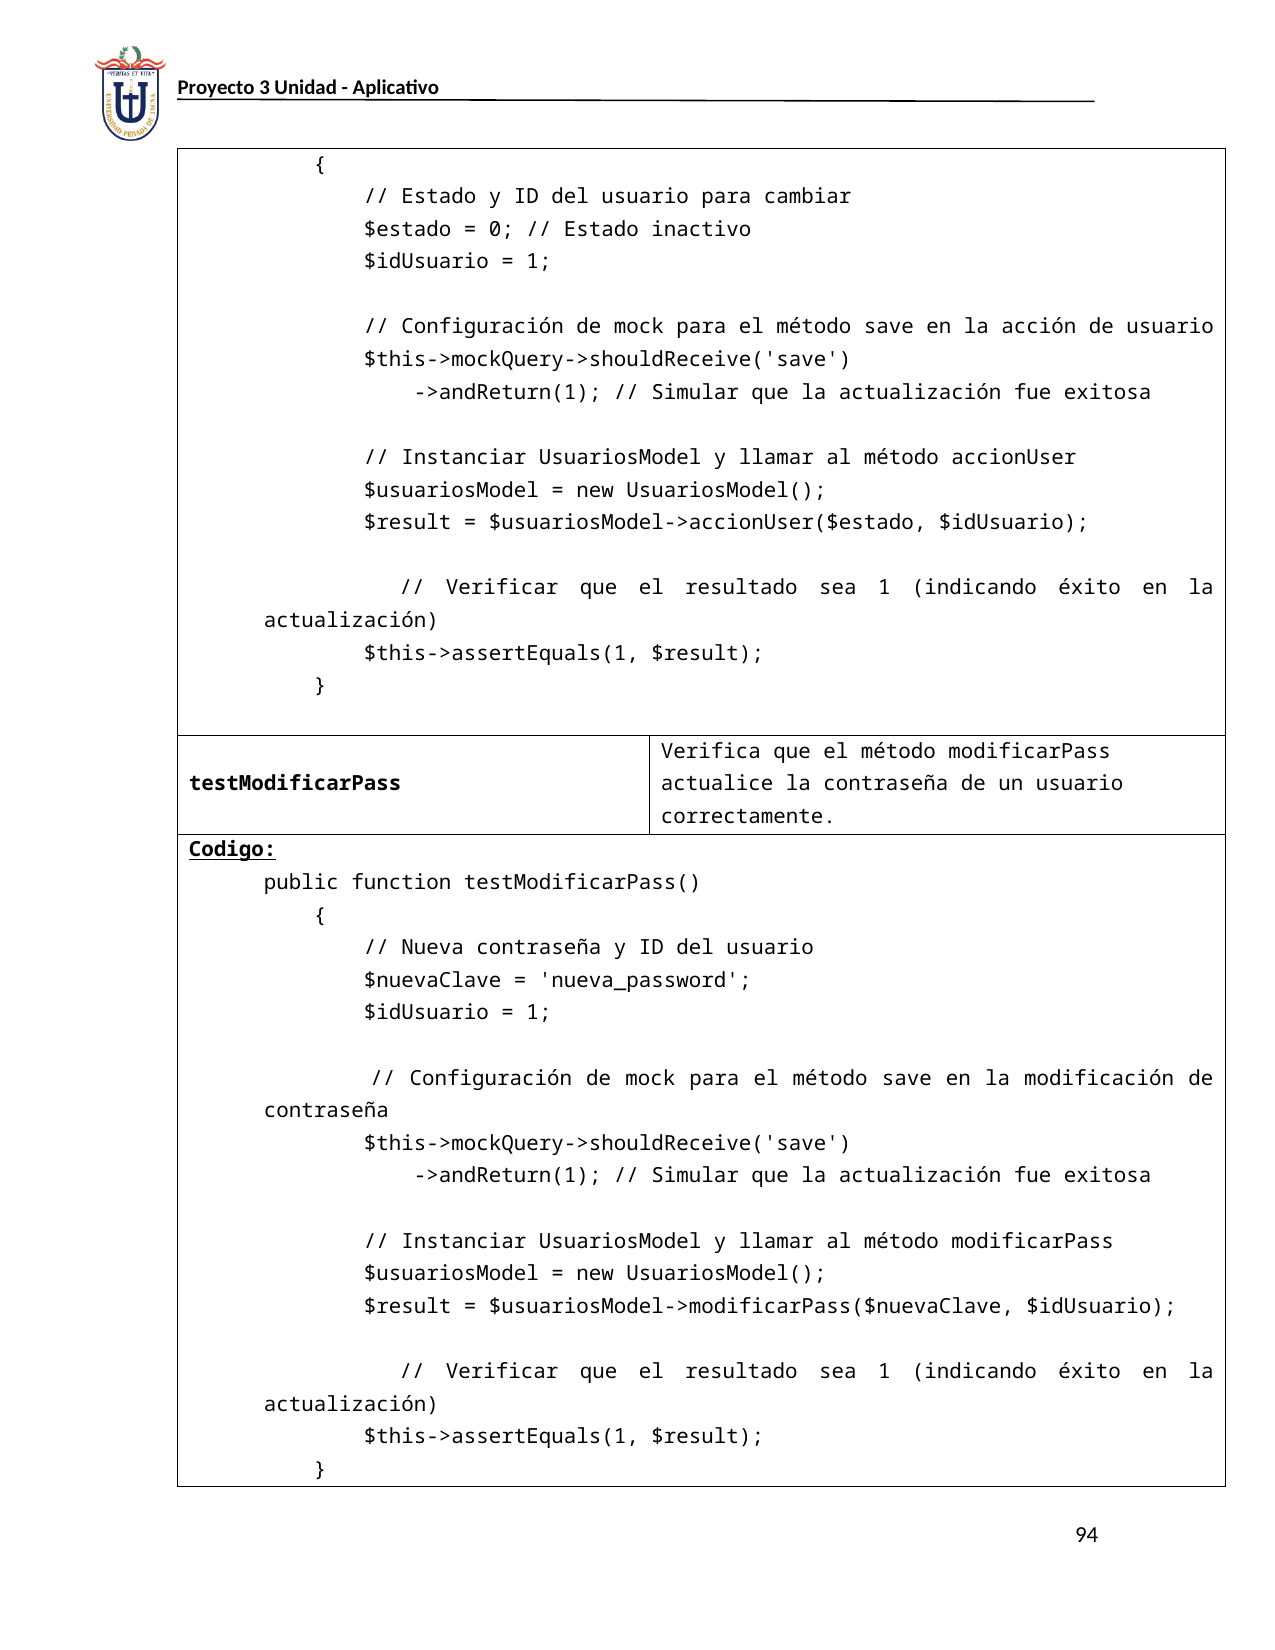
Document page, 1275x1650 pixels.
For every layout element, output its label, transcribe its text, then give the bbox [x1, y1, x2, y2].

picture [94, 45, 166, 141]
table_cell Verifica que el método modificarPass actualice la contraseña de un usuario correctamente. [650, 736, 1225, 833]
table_cell testModificarPass [178, 736, 649, 833]
